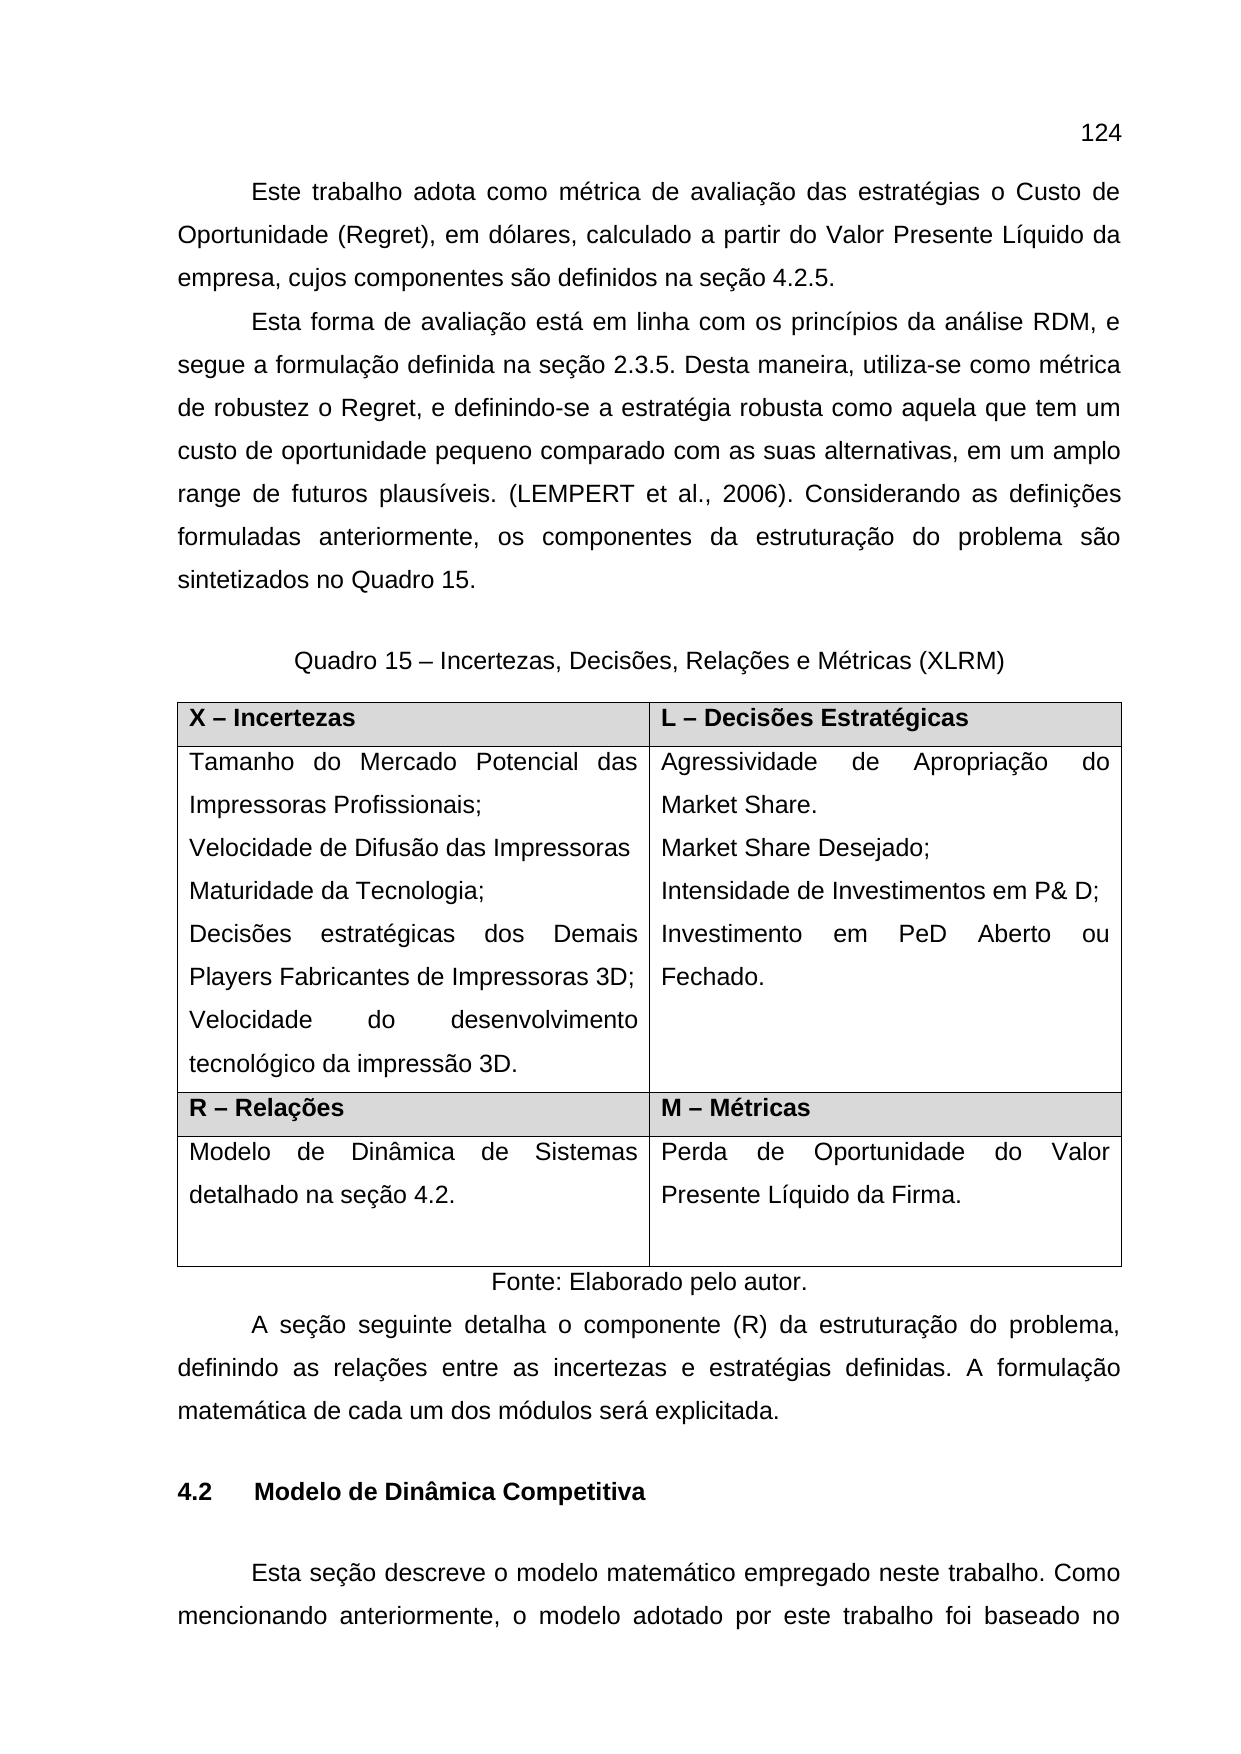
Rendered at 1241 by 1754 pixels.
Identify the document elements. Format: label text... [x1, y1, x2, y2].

table_cell Modelo de Dinâmica de Sistemas detalhado na seção 4.2. [178, 1137, 649, 1266]
text Este trabalho adota como métrica de avaliação das estratégias o Custo de Oportunidade (Regret), em dólares, calculado a partir do Valor Presente Líquido da empresa, cujos componentes são definidos na seção 4.2.5. [177, 177, 1122, 292]
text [177, 1558, 1122, 1629]
text A seção seguinte detalha o componente (R) da estruturação do problema, definindo as relações entre as incertezas e estratégias definidas. A formulação matemática de cada um dos módulos será explicitada. [177, 1310, 1122, 1425]
subtitle Modelo de Dinâmica Competitiva [177, 1477, 1122, 1506]
table_cell R – Relações [178, 1093, 649, 1136]
table_cell M – Métricas [650, 1093, 1121, 1136]
text Fonte: Elaborado pelo autor. [177, 1267, 1122, 1296]
table_header X – Incertezas [178, 703, 649, 746]
table_header L – Decisões Estratégicas [650, 703, 1121, 746]
table_cell Agressividade de Apropriação do Market Share. Market Share Desejado; Intensidade de Investimentos em P& D; Investimento em PeD Aberto ou Fechado. [650, 747, 1121, 1092]
table_cell Tamanho do Mercado Potencial das Impressoras Profissionais; Velocidade de Difusão das Impressoras Maturidade da Tecnologia; Decisões estratégicas dos Demais Players Fabricantes de Impressoras 3D; Velocidade do desenvolvimento tecnológico da impressão 3D. [178, 747, 649, 1092]
table_cell Perda de Oportunidade do Valor Presente Líquido da Firma. [650, 1137, 1121, 1266]
text Esta forma de avaliação está em linha com os princípios da análise RDM, e segue a formulação definida na seção 2.3.5. Desta maneira, utiliza-se como métrica de robustez o Regret, e definindo-se a estratégia robusta como aquela que tem um custo de oportunidade pequeno comparado com as suas alternativas, em um amplo range de futuros plausíveis. (LEMPERT et al., 2006). Considerando as definições formuladas anteriormente, os componentes da estruturação do problema são sintetizados no Quadro 15. [177, 307, 1122, 594]
